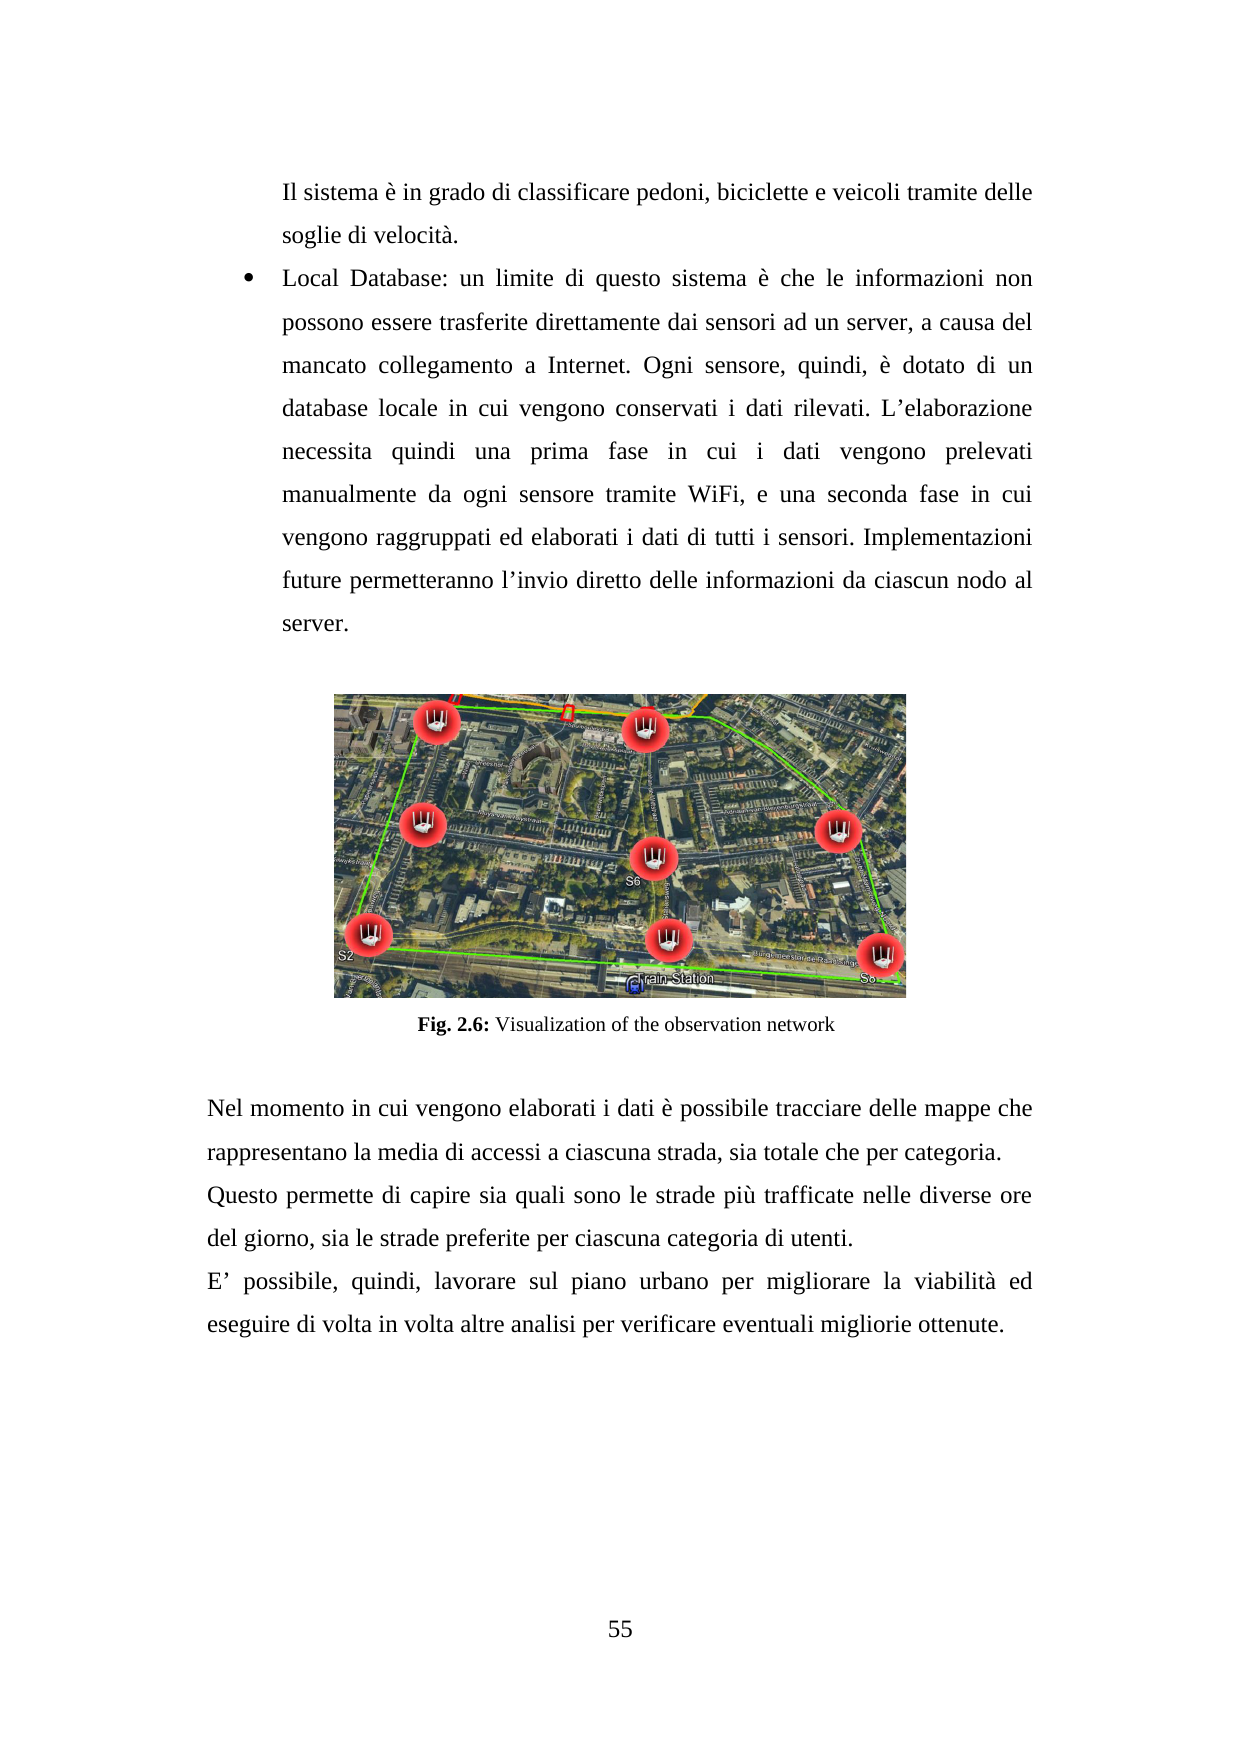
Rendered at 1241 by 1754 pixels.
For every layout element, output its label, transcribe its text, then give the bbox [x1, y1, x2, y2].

text Fig. 2.6: Visualization of the observation network [207, 1012, 1033, 1036]
list Local Database: un limite di questo sistema è che le informazioni non possono essere trasferite direttamente dai sensori ad un server, a causa del mancato collegamento a Internet. Ogni sensore, quindi, è dotato di un database locale in cui vengono conservati i dati rilevati. L’elaborazione necessita quindi una prima fase in cui i dati vengono prelevati manualmente da ogni sensore tramite WiFi, e una seconda fase in cui vengono raggruppati ed elaborati i dati di tutti i sensori. Implementazioni future permetteranno l’invio diretto delle informazioni da ciascun nodo al server. [244, 263, 1033, 637]
text Questo permette di capire sia quali sono le strade più trafficate nelle diverse ore del giorno, sia le strade preferite per ciascuna categoria di utenti. [207, 1180, 1033, 1252]
list Il sistema è in grado di classificare pedoni, biciclette e veicoli tramite delle soglie di velocità. [282, 177, 1033, 249]
text E’ possibile, quindi, lavorare sul piano urbano per migliorare la viabilità ed eseguire di volta in volta altre analisi per verificare eventuali migliorie ottenute. [207, 1266, 1033, 1338]
text Nel momento in cui vengono elaborati i dati è possibile tracciare delle mappe che rappresentano la media di accessi a ciascuna strada, sia totale che per categoria. [207, 1093, 1033, 1165]
picture [334, 694, 907, 998]
